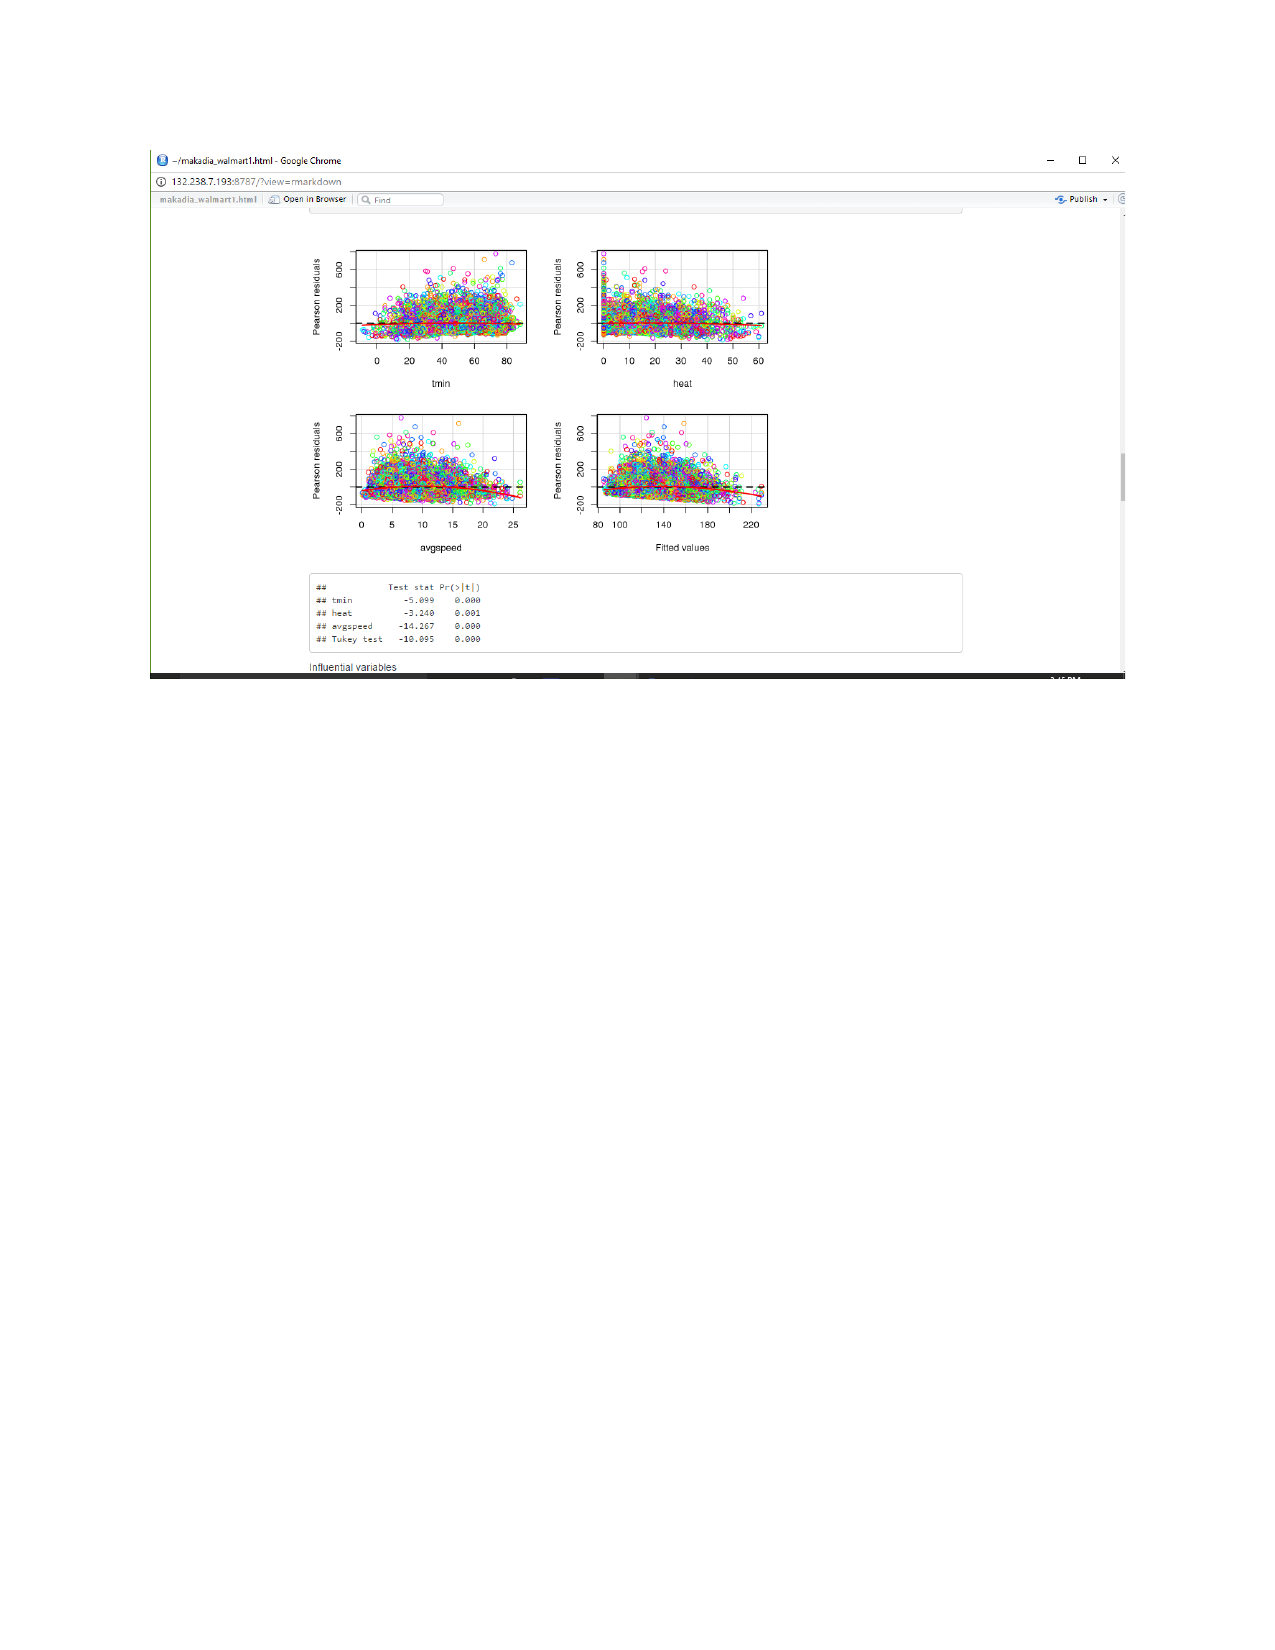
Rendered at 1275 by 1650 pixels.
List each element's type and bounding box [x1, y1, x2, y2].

picture [150, 150, 1125, 679]
